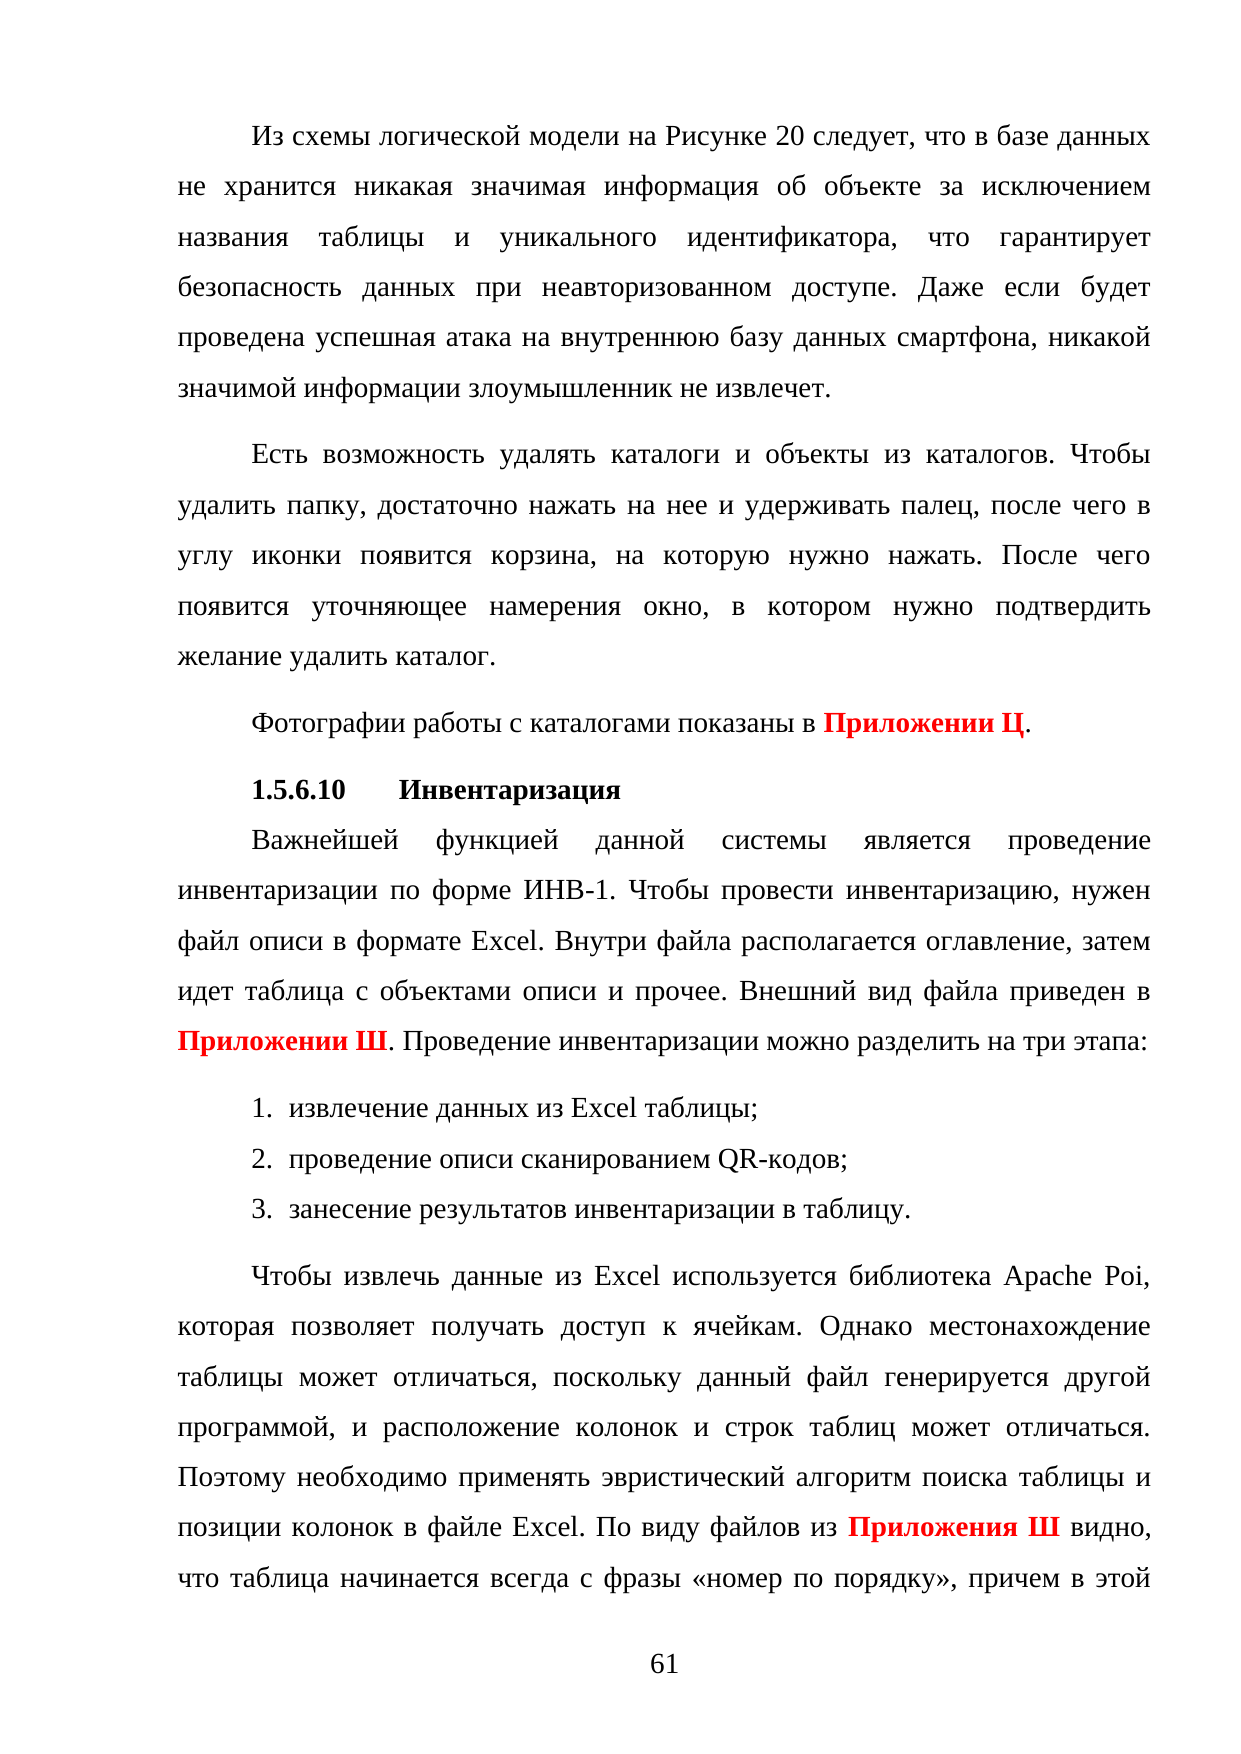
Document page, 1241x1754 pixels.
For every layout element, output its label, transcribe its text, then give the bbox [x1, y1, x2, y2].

text Важнейшей функцией данной системы является проведение инвентаризации по форме ИНВ-1. Чтобы провести инвентаризацию, нужен файл описи в формате Excel. Внутри файла располагается оглавление, затем идет таблица с объектами описи и прочее. Внешний вид файла приведен в Приложении Ш. Проведение инвентаризации можно разделить на три этапа: [177, 822, 1152, 1057]
text Из схемы логической модели на Рисунке 20 следует, что в базе данных не хранится никакая значимая информация об объекте за исключением названия таблицы и уникального идентификатора, что гарантирует безопасность данных при неавторизованном доступе. Даже если будет проведена успешная атака на внутреннюю базу данных смартфона, никакой значимой информации злоумышленник не извлечет. [177, 118, 1152, 403]
list извлечение данных из Excel таблицы; [251, 1090, 1152, 1124]
list проведение описи сканированием QR-кодов; [251, 1141, 1152, 1174]
list занесение результатов инвентаризации в таблицу. [251, 1191, 1152, 1224]
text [177, 1258, 1152, 1593]
subtitle Инвентаризация [251, 772, 1152, 805]
text Есть возможность удалять каталоги и объекты из каталогов. Чтобы удалить папку, достаточно нажать на нее и удерживать палец, после чего в углу иконки появится корзина, на которую нужно нажать. После чего появится уточняющее намерения окно, в котором нужно подтвердить желание удалить каталог. [177, 437, 1152, 671]
text Фотографии работы с каталогами показаны в Приложении Ц. [177, 705, 1152, 738]
